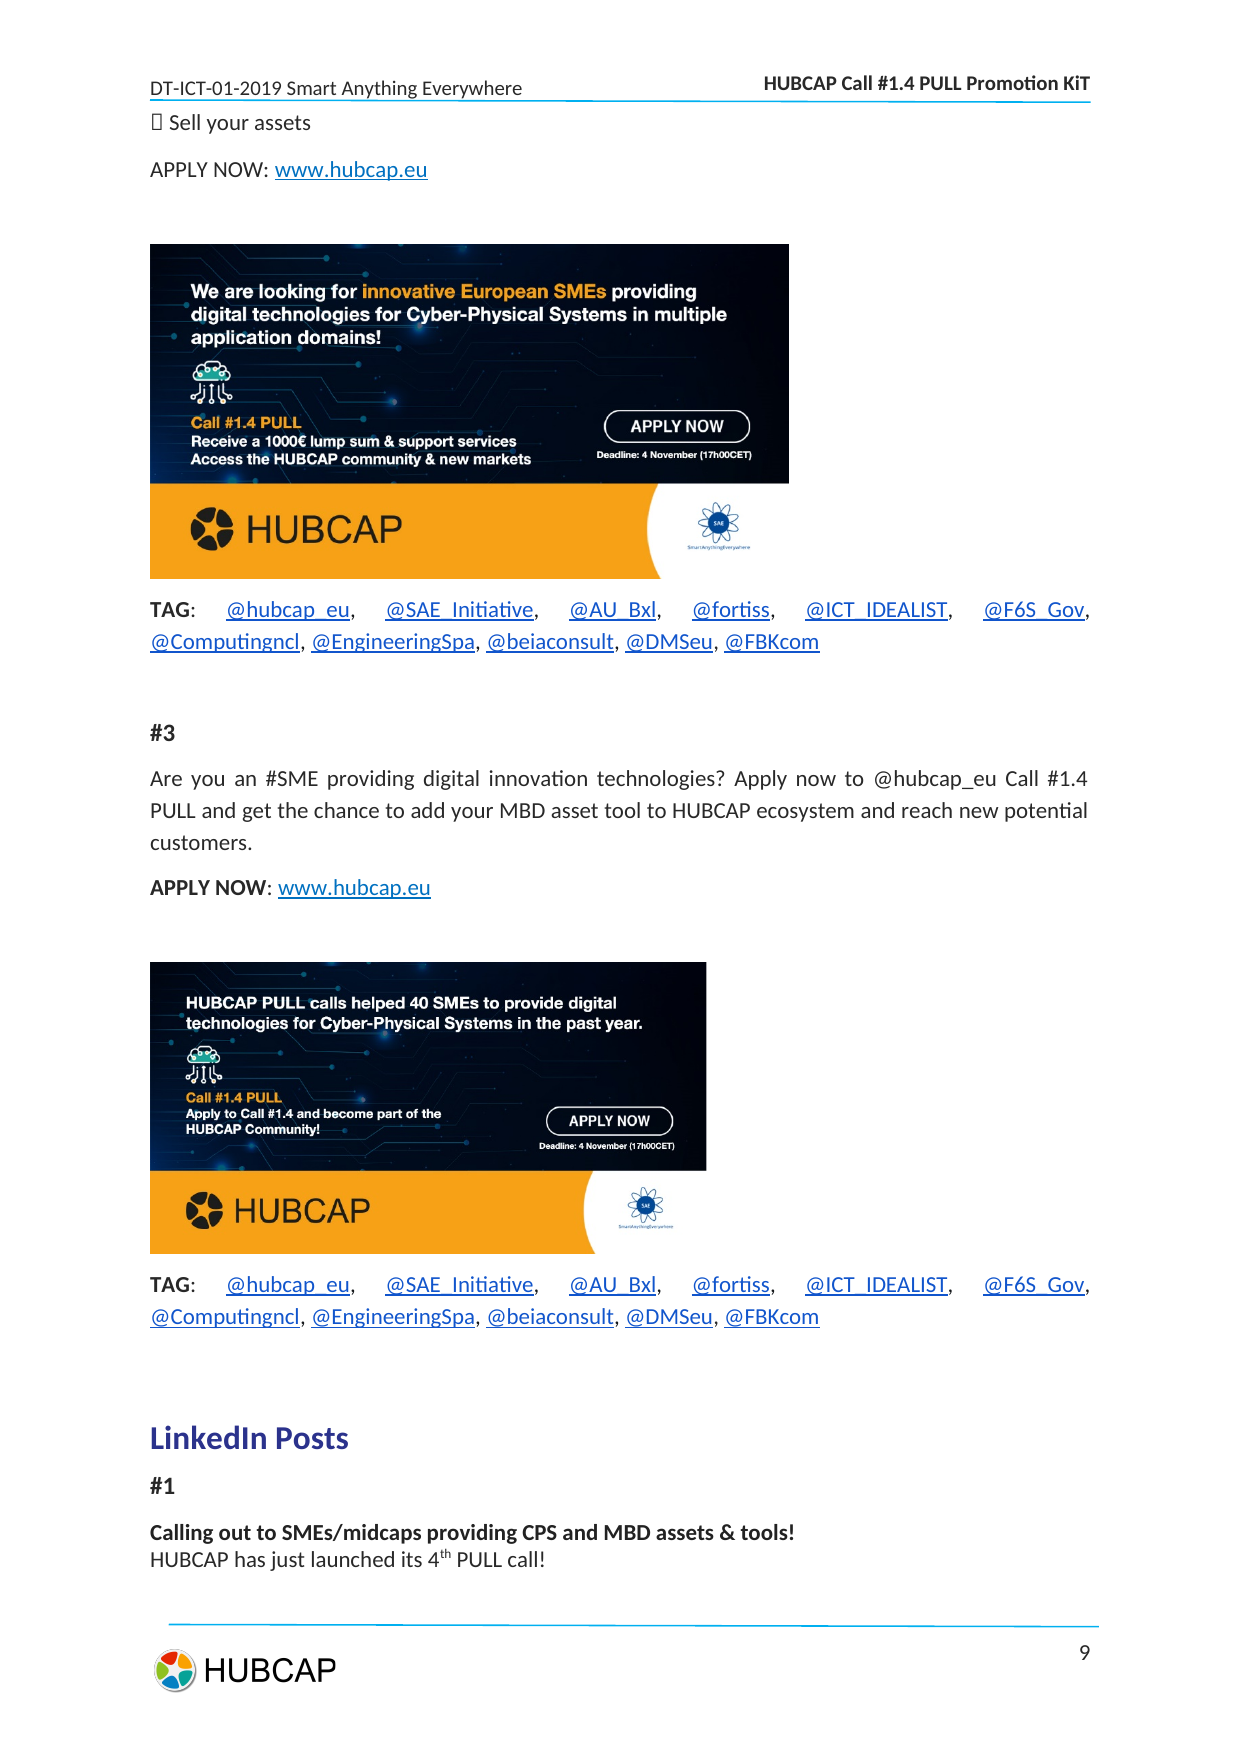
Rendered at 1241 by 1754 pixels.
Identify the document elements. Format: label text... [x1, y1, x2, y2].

text Are you an #SME providing digital innovation technologies? Apply now to @hubcap_eu Call #1.4 PULL and get the chance to add your MBD asset tool to HUBCAP ecosystem and reach new potential customers. [150, 764, 1090, 857]
text TAG: @hubcap_eu, @SAE_Initiative, @AU_Bxl, @fortiss, @ICT_IDEALIST, @F6S_Gov, @Computingncl, @EngineeringSpa, @beiaconsult, @DMSeu, @FBKcom [150, 1270, 1090, 1331]
text #3 [150, 717, 1090, 747]
picture [150, 244, 789, 579]
text HUBCAP has just launched its 4th PULL call! [150, 1546, 1090, 1574]
text #1 [150, 1470, 1090, 1501]
text APPLY NOW: www.hubcap.eu [150, 155, 1090, 183]
subtitle LinkedIn Posts [150, 1417, 1090, 1458]
text Calling out to SMEs/midcaps providing CPS and MBD assets & tools! [150, 1518, 1090, 1546]
text TAG: @hubcap_eu, @SAE_Initiative, @AU_Bxl, @fortiss, @ICT_IDEALIST, @F6S_Gov, @Computingncl, @EngineeringSpa, @beiaconsult, @DMSeu, @FBKcom [150, 595, 1090, 655]
text 🔥 Sell your assets [150, 106, 1090, 138]
picture [150, 962, 707, 1254]
picture [150, 1645, 336, 1695]
text APPLY NOW: www.hubcap.eu [150, 873, 1090, 901]
